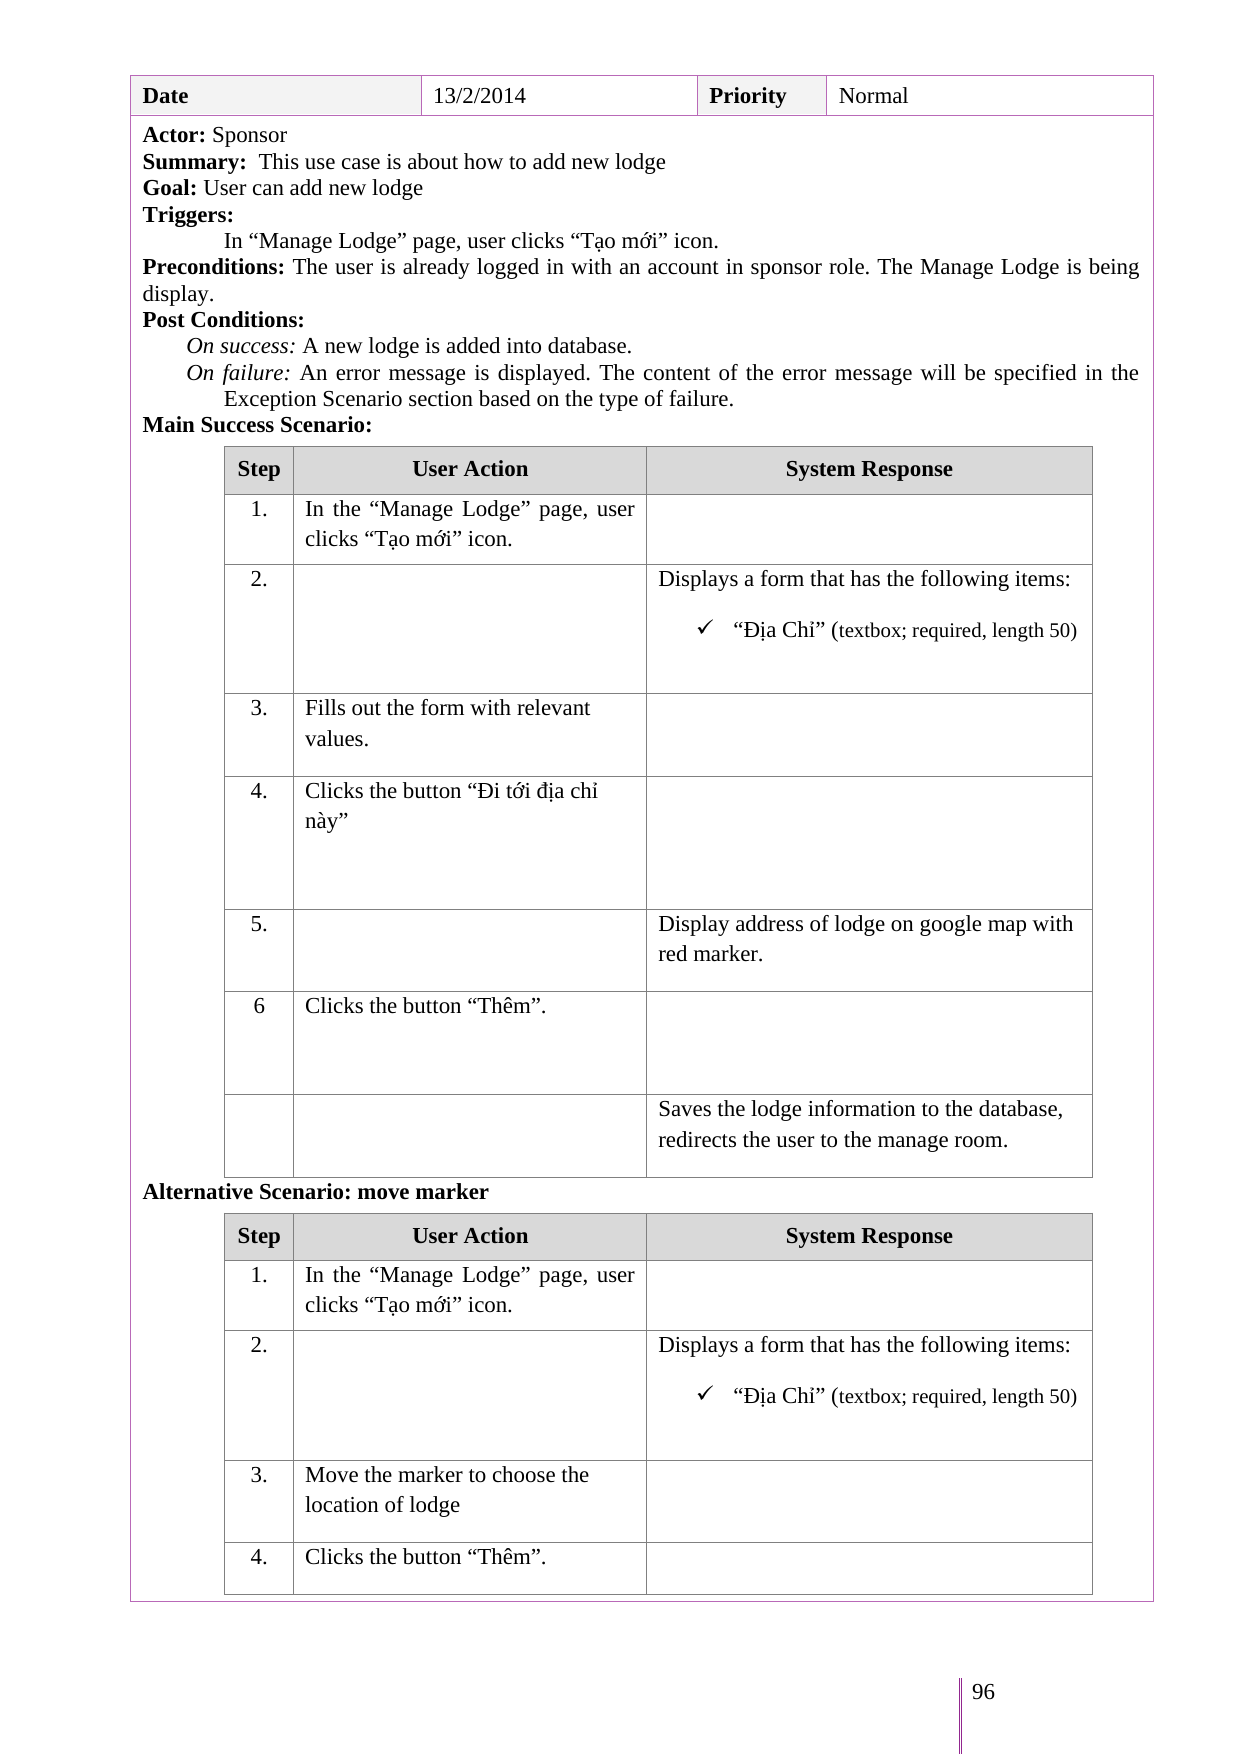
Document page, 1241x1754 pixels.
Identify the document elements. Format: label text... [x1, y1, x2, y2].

table_cell Normal [827, 76, 1153, 114]
table_cell 13/2/2014 [422, 76, 697, 114]
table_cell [131, 116, 1153, 1601]
table_cell Priority [698, 76, 826, 114]
table_cell Date [131, 76, 421, 114]
